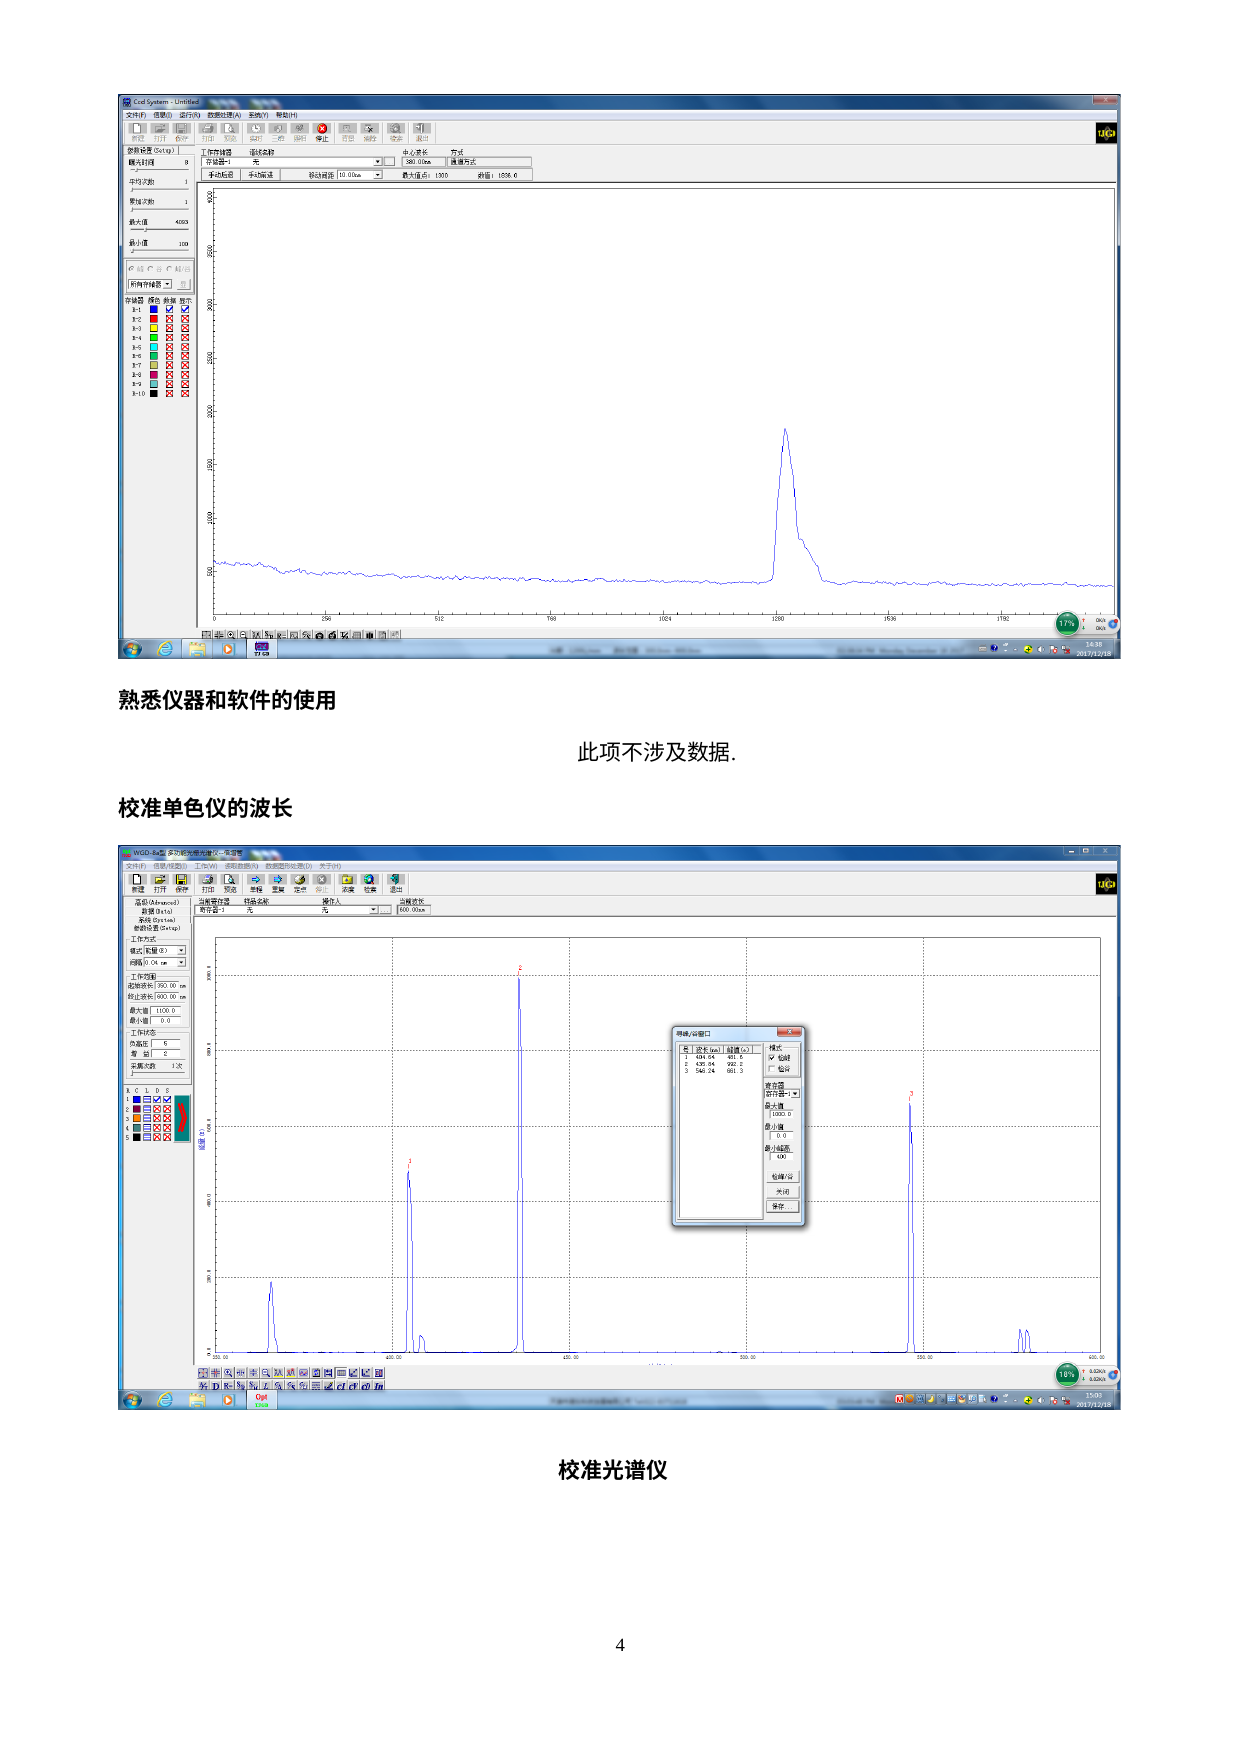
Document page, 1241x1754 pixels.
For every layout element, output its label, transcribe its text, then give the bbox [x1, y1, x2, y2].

picture [118, 845, 1121, 1410]
text 校准单色仪的波长 [118, 790, 1108, 823]
text 校准光谱仪 [118, 1452, 1108, 1485]
text 此项不涉及数据. [206, 735, 1108, 767]
picture [118, 94, 1121, 659]
